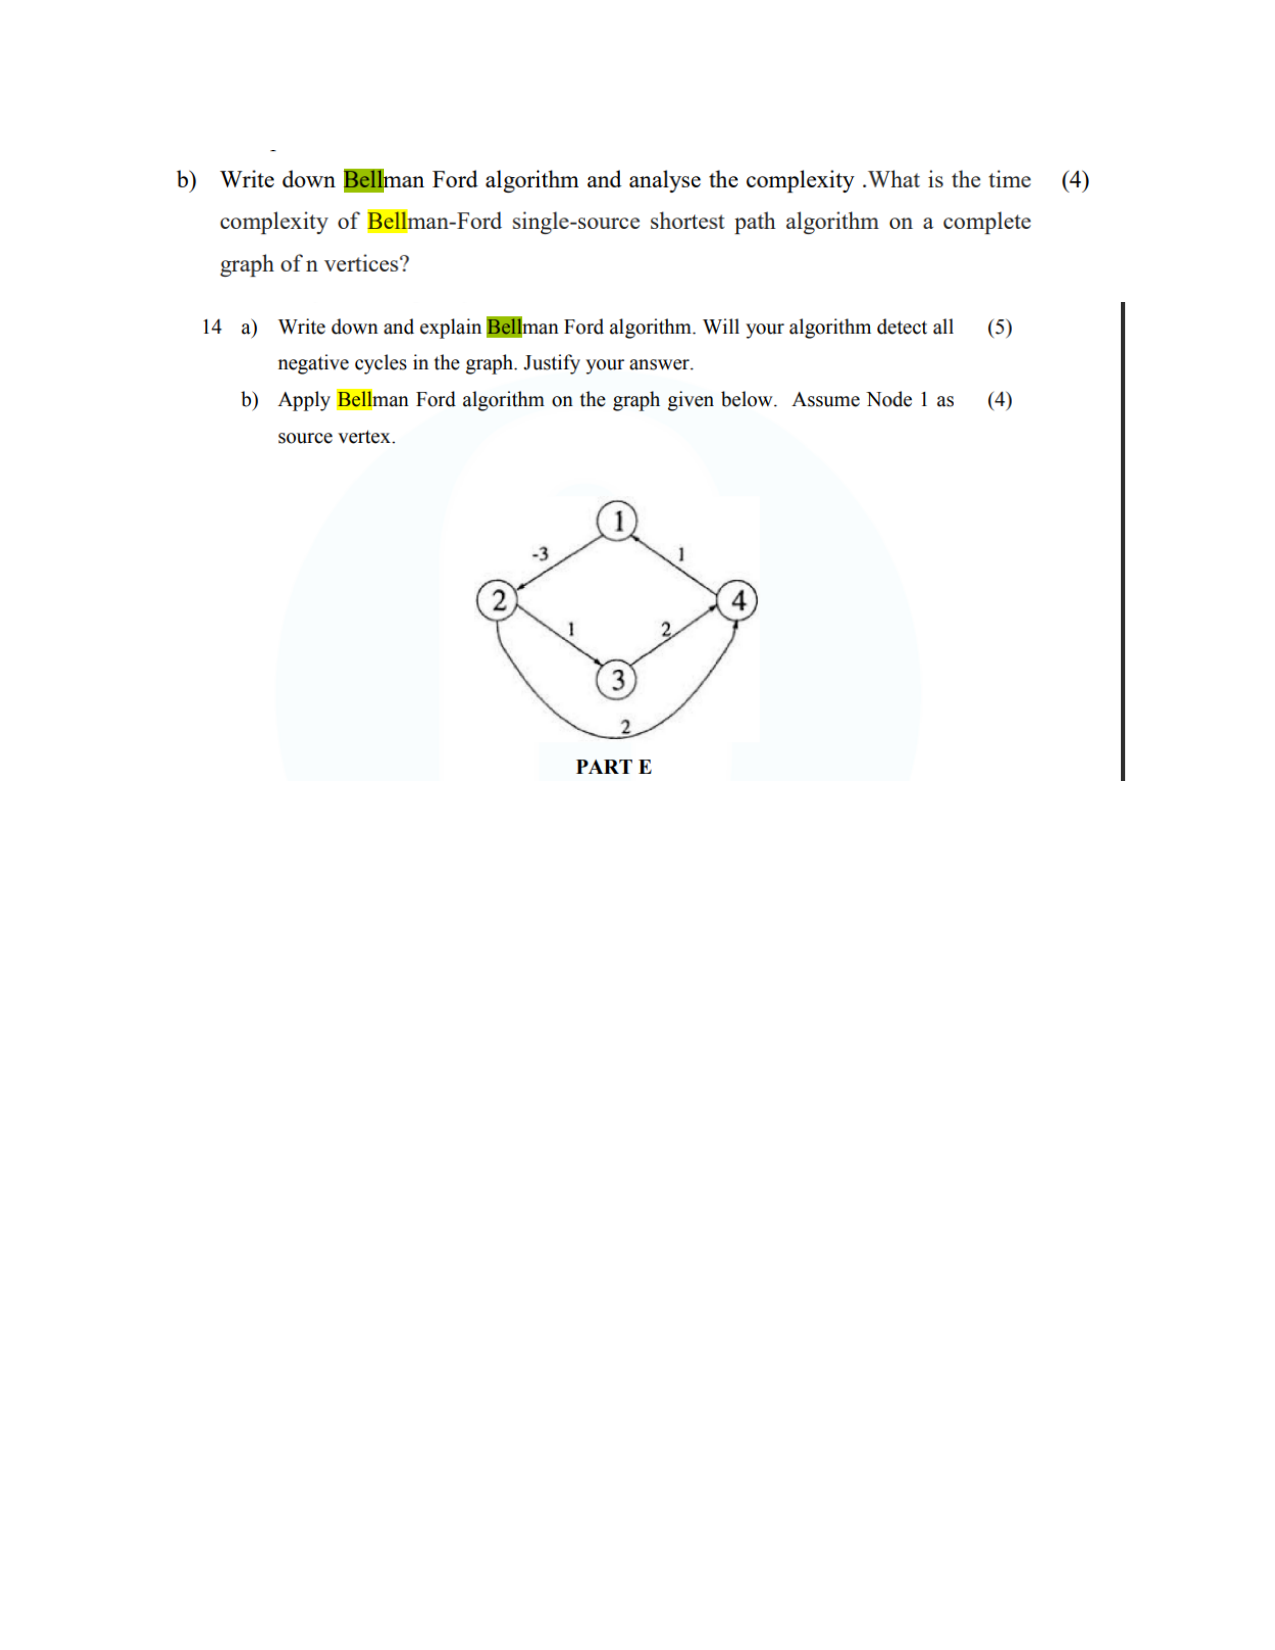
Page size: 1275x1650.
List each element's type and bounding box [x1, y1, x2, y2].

picture [150, 150, 1125, 284]
picture [150, 302, 1125, 781]
